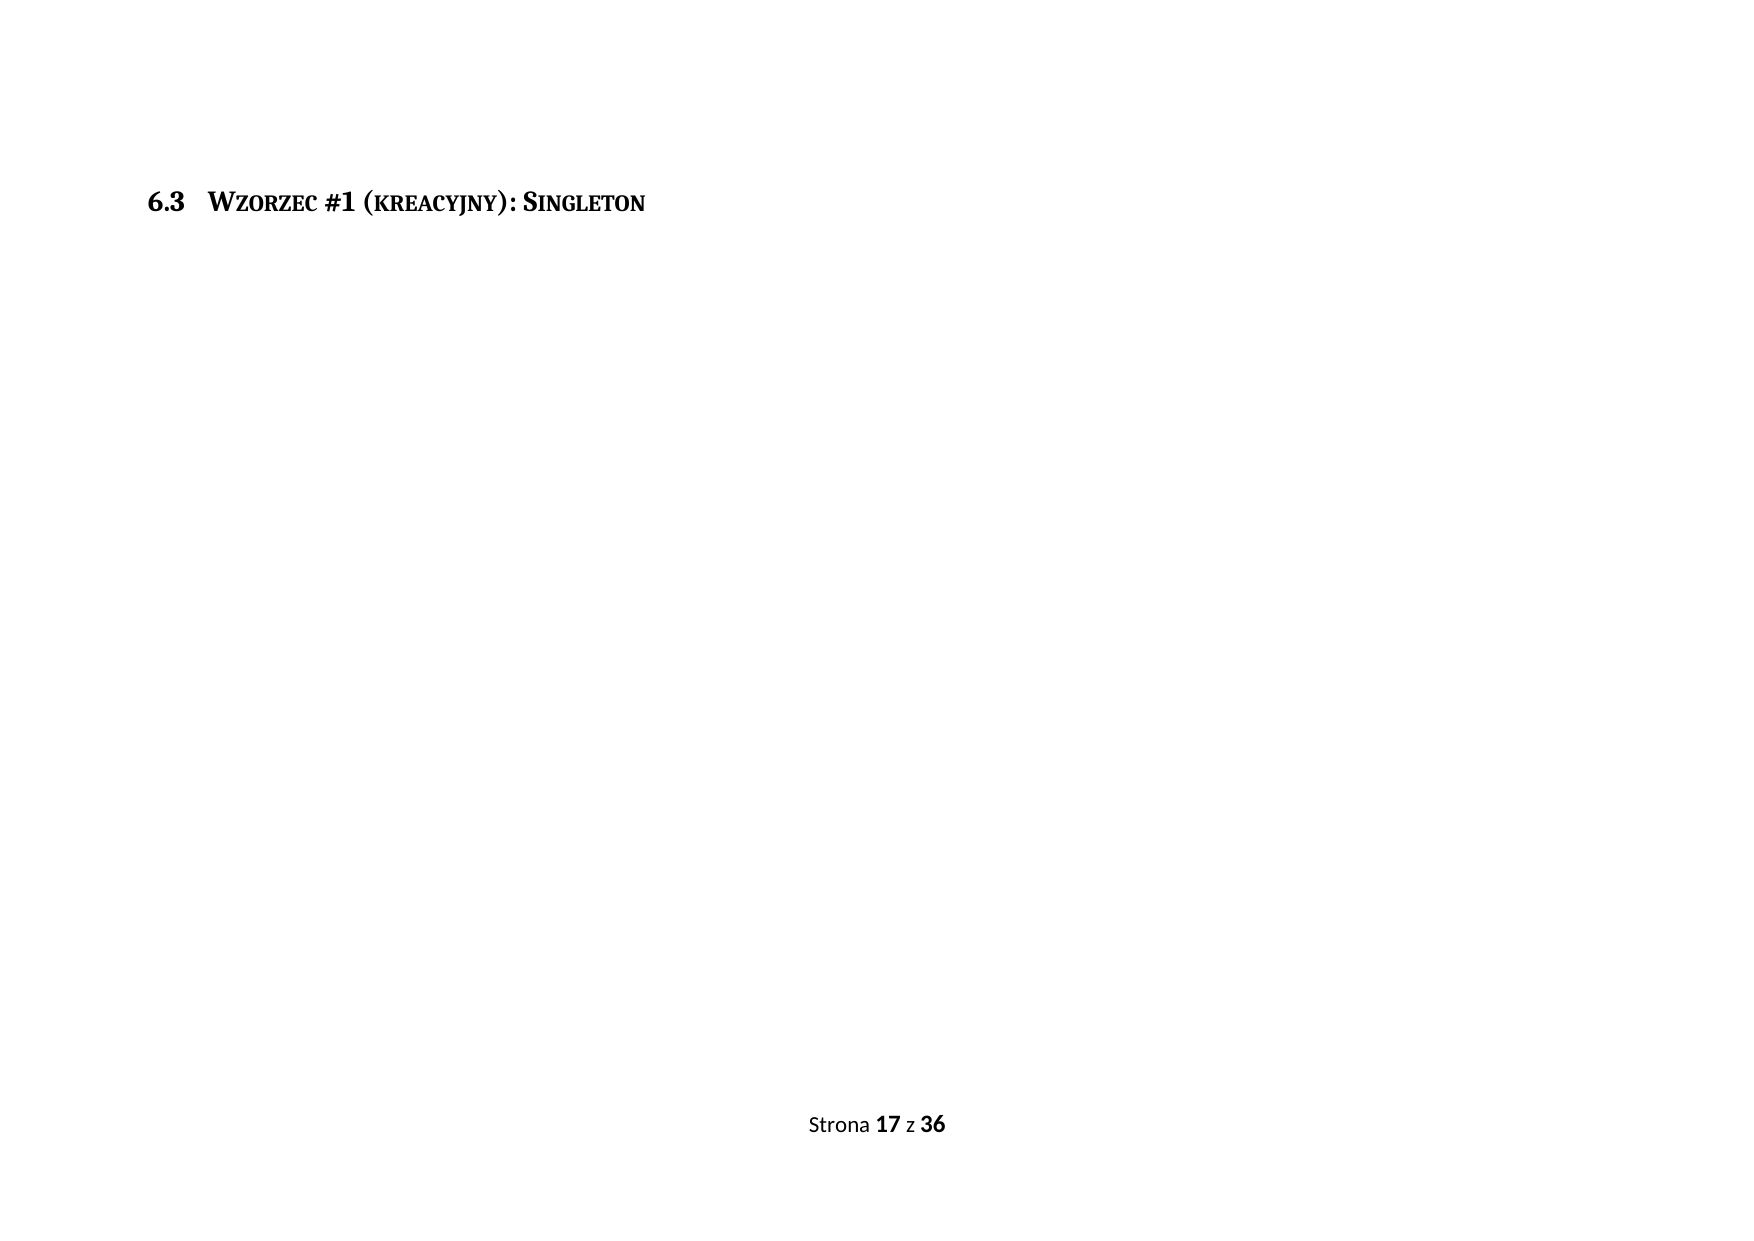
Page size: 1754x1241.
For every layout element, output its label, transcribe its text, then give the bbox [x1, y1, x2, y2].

subtitle Wzorzec #1 (kreacyjny): Singleton [148, 185, 1606, 219]
